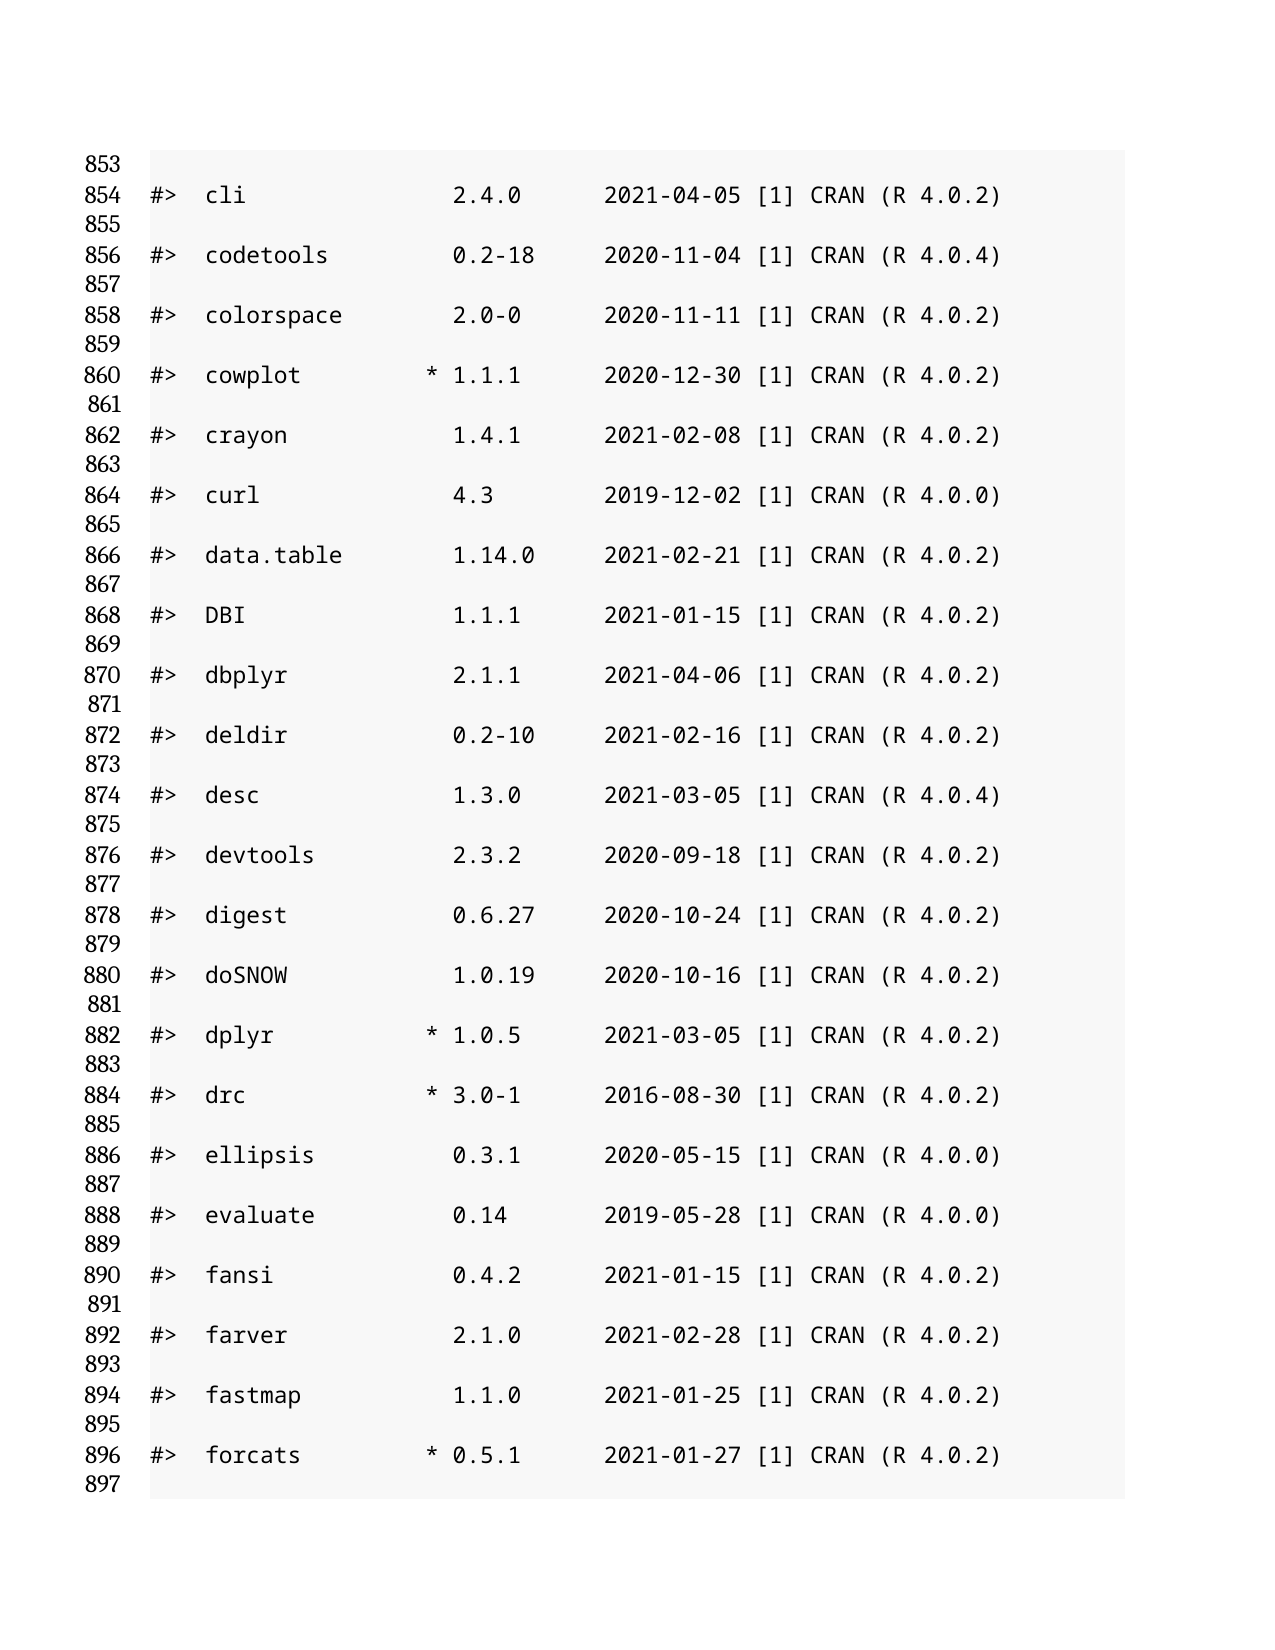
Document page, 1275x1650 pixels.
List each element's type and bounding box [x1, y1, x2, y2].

text [150, 150, 1125, 1499]
